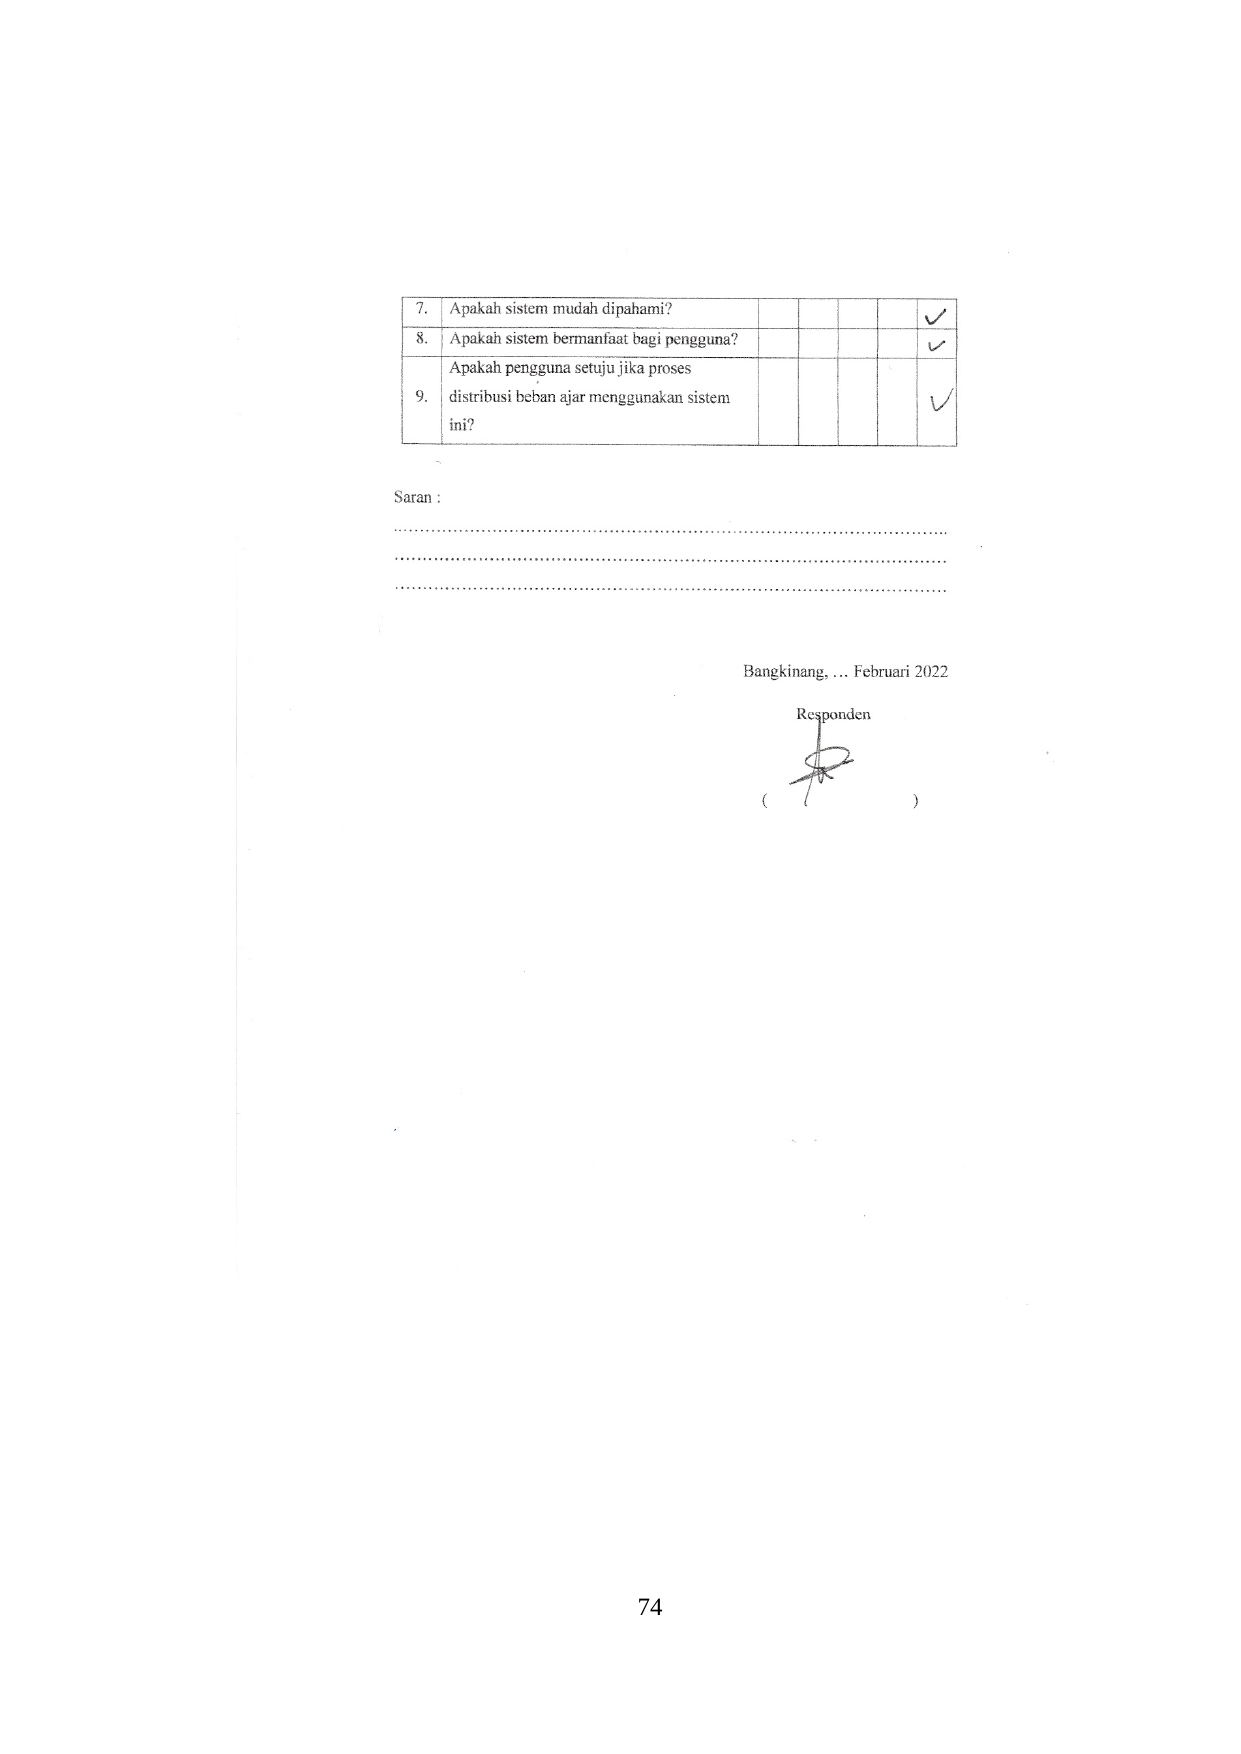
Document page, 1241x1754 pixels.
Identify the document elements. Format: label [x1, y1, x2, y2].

picture [236, 236, 1063, 1305]
